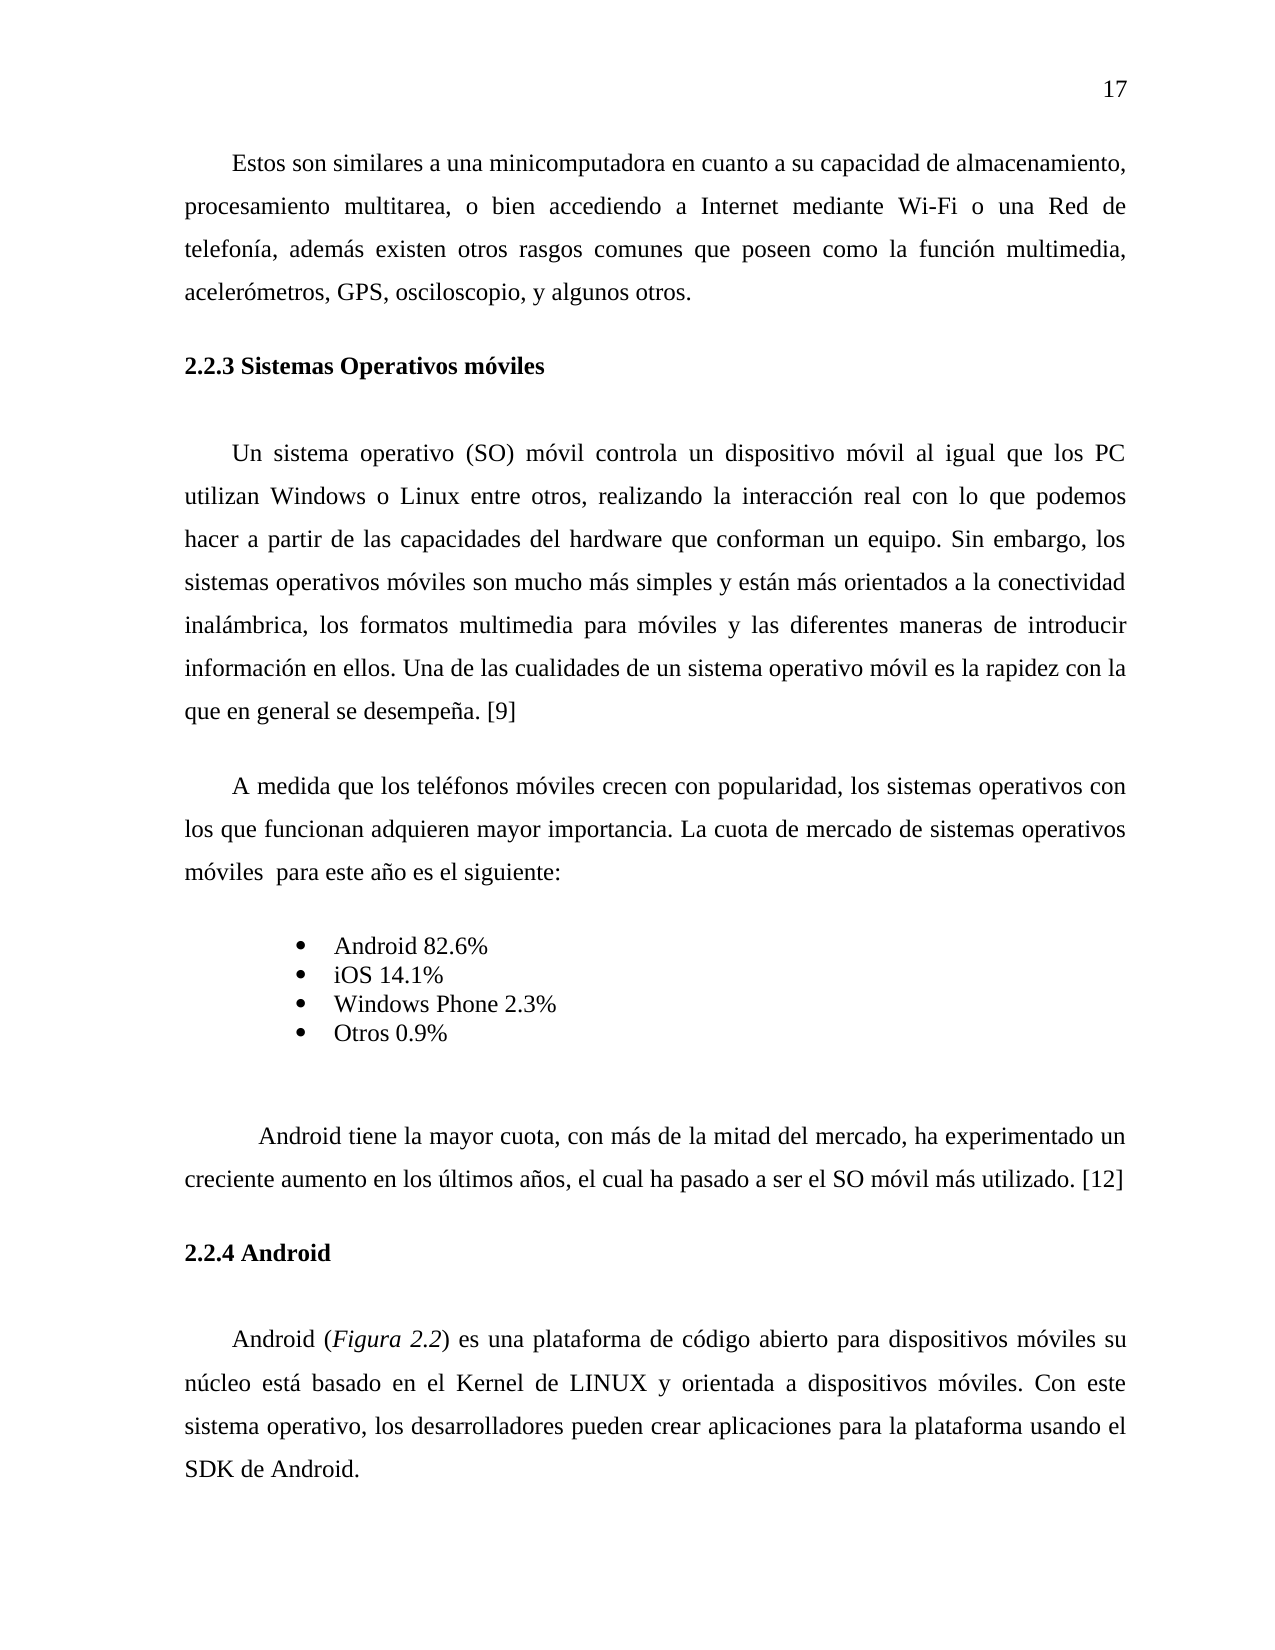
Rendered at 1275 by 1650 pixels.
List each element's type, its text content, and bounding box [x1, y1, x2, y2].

list Windows Phone 2.3% [296, 989, 1127, 1018]
list Android 82.6% [296, 931, 1127, 960]
text Un sistema operativo (SO) móvil controla un dispositivo móvil al igual que los PC utilizan Windows o Linux entre otros, realizando la interacción real con lo que podemos hacer a partir de las capacidades del hardware que conforman un equipo. Sin embargo, los sistemas operativos móviles son mucho más simples y están más orientados a la conectividad inalámbrica, los formatos multimedia para móviles y las diferentes maneras de introducir información en ellos. Una de las cualidades de un sistema operativo móvil es la rapidez con la que en general se desempeña. [184, 438, 1127, 725]
text Estos son similares a una minicomputadora en cuanto a su capacidad de almacenamiento, procesamiento multitarea, o bien accediendo a Internet mediante Wi-Fi o una Red de telefonía, además existen otros rasgos comunes que poseen como la función multimedia, acelerómetros, GPS, osciloscopio, y algunos otros. [184, 148, 1127, 306]
text Android (Figura 2.2) es una plataforma de código abierto para dispositivos móviles su núcleo está basado en el Kernel de LINUX y orientada a dispositivos móviles. Con este sistema operativo, los desarrolladores pueden crear aplicaciones para la plataforma usando el SDK de Android. [184, 1324, 1127, 1483]
list Otros 0.9% [296, 1018, 1127, 1046]
text Android tiene la mayor cuota, con más de la mitad del mercado, ha experimentado un creciente aumento en los últimos años, el cual ha pasado a ser el SO móvil más utilizado. [184, 1121, 1127, 1193]
list iOS 14.1% [296, 960, 1127, 989]
subtitle 2.2.4 Android [184, 1238, 1127, 1267]
text A medida que los teléfonos móviles crecen con popularidad, los sistemas operativos con los que funcionan adquieren mayor importancia. La cuota de mercado de sistemas operativos móviles para este año es el siguiente: [184, 771, 1127, 886]
subtitle 2.2.3 Sistemas Operativos móviles [184, 351, 1127, 380]
